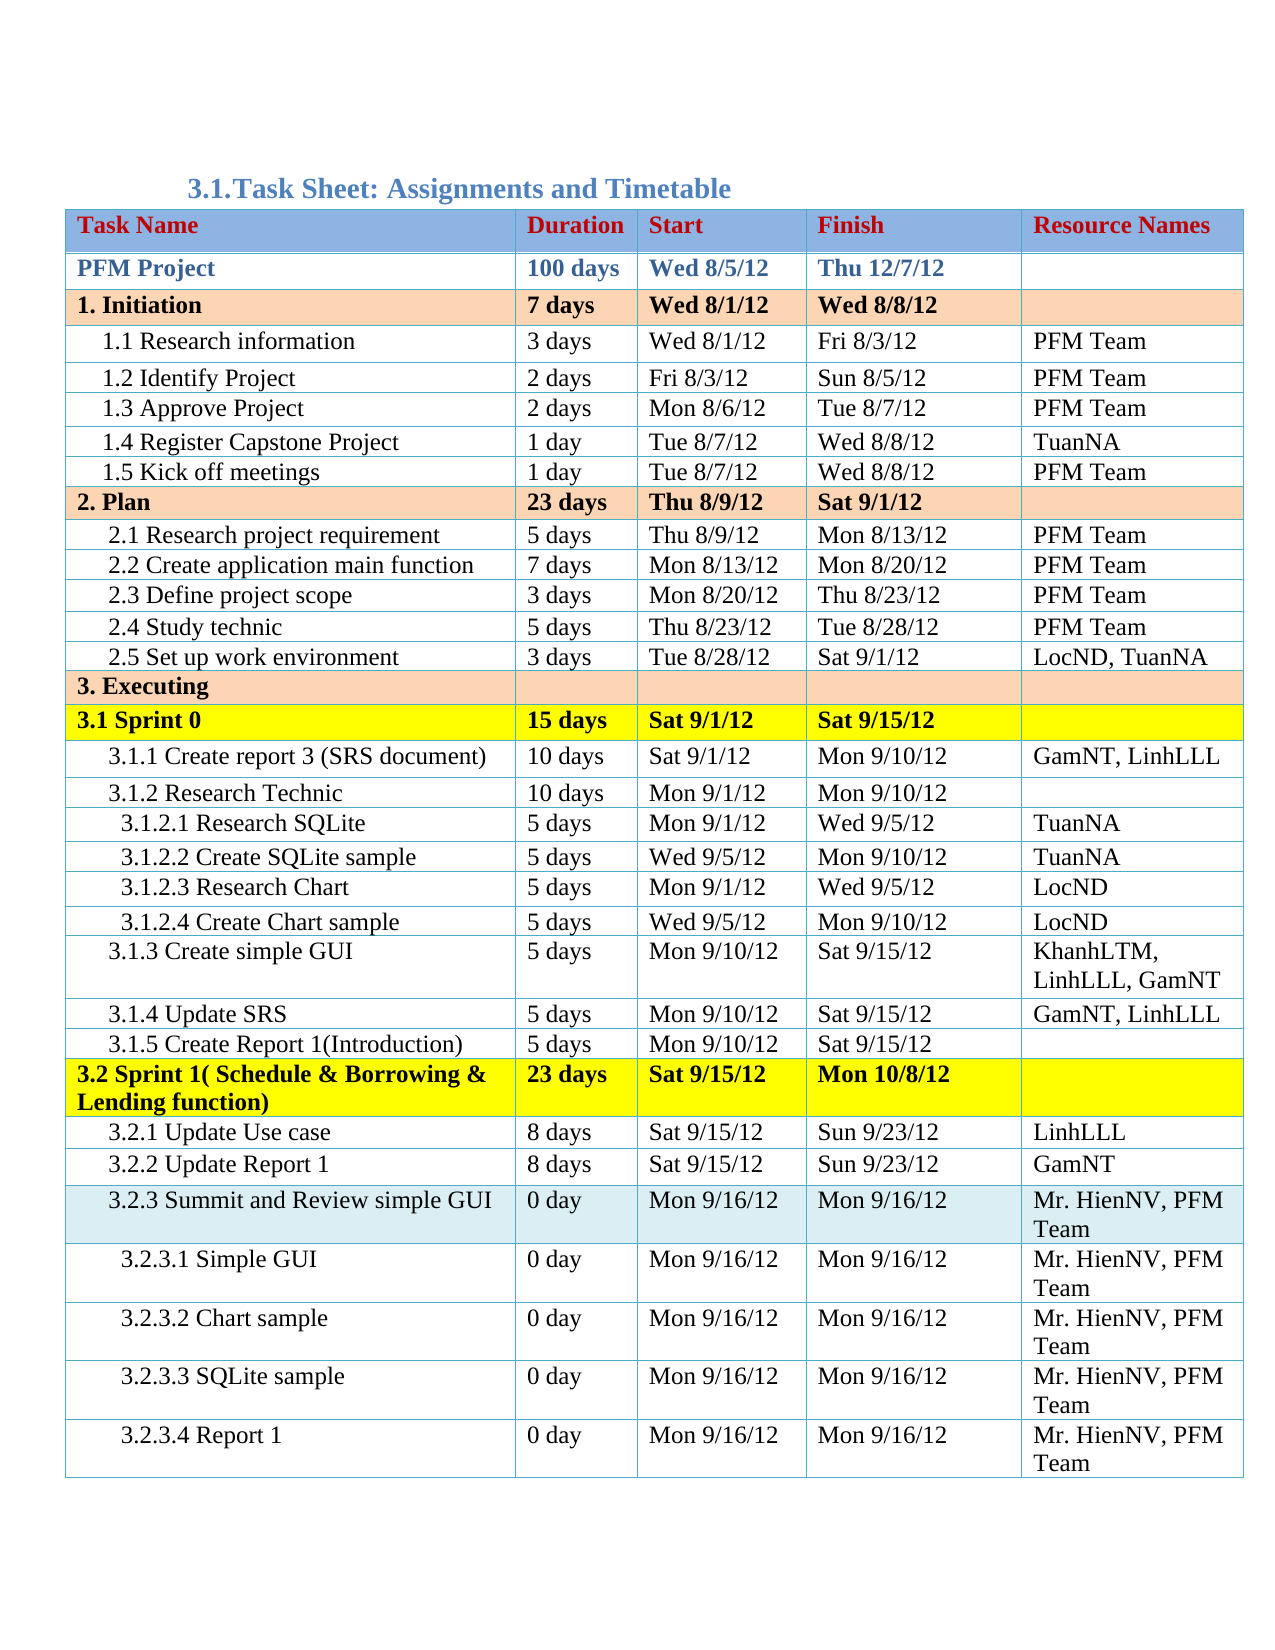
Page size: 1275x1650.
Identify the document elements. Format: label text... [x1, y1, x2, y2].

table_cell LocND, TuanNA [1022, 642, 1243, 670]
table_cell [638, 671, 806, 704]
table_cell Sat 9/15/12 [807, 705, 1021, 740]
table_cell Tue 8/28/12 [638, 642, 806, 670]
table_cell 3.2 Sprint 1( Schedule & Borrowing & Lending function) [66, 1059, 515, 1116]
table_cell TuanNA [1022, 808, 1243, 841]
table_cell Sat 9/1/12 [638, 705, 806, 740]
table_cell PFM Team [1022, 457, 1243, 486]
table_cell Mon 9/16/12 [638, 1420, 806, 1477]
table_cell Sat 9/15/12 [807, 1029, 1021, 1058]
table_cell Mon 8/20/12 [638, 580, 806, 611]
table_cell Mon 10/8/12 [807, 1059, 1021, 1116]
table_cell Mon 9/16/12 [807, 1420, 1021, 1477]
table_cell 2 days [516, 393, 637, 426]
table_cell Mr. HienNV, PFM Team [1022, 1244, 1243, 1302]
table_cell PFM Team [1022, 393, 1243, 426]
table_cell PFM Team [1022, 550, 1243, 579]
table_cell 1.3 Approve Project [66, 393, 515, 426]
table_cell Mr. HienNV, PFM Team [1022, 1361, 1243, 1419]
table_cell Tue 8/7/12 [638, 457, 806, 486]
subtitle Task Sheet: Assignments and Timetable [187, 171, 1125, 204]
table_cell Mon 8/13/12 [638, 550, 806, 579]
table_cell Sat 9/15/12 [638, 1117, 806, 1148]
table_cell LocND [1022, 872, 1243, 906]
table_cell Wed 9/5/12 [807, 808, 1021, 841]
table_cell Mon 9/1/12 [638, 872, 806, 906]
table_cell Fri 8/3/12 [807, 326, 1021, 362]
table_cell Fri 8/3/12 [638, 363, 806, 392]
table_cell 2. Plan [66, 487, 515, 519]
table_cell 3.2.3.1 Simple GUI [66, 1244, 515, 1302]
table_cell 7 days [516, 550, 637, 579]
table_cell Sat 9/1/12 [638, 741, 806, 777]
table_cell 5 days [516, 907, 637, 935]
table_cell 5 days [516, 842, 637, 871]
table_cell [1022, 487, 1243, 519]
table_cell 1.5 Kick off meetings [66, 457, 515, 486]
table_cell PFM Team [1022, 326, 1243, 362]
table_cell 3.2.3.4 Report 1 [66, 1420, 515, 1477]
table_cell KhanhLTM, LinhLLL, GamNT [1022, 936, 1243, 998]
table_cell 3.1.2 Research Technic [66, 778, 515, 807]
table_cell [1022, 290, 1243, 325]
table_cell 3.1.4 Update SRS [66, 999, 515, 1028]
table_cell [807, 671, 1021, 704]
table_cell Mon 9/10/12 [638, 936, 806, 998]
table_cell 5 days [516, 808, 637, 841]
table_cell Mon 9/16/12 [807, 1186, 1021, 1243]
table_cell 23 days [516, 1059, 637, 1116]
table_cell 3.2.2 Update Report 1 [66, 1149, 515, 1184]
table_cell [1022, 1029, 1243, 1058]
table_cell 0 day [516, 1244, 637, 1302]
table_cell Mon 9/16/12 [807, 1303, 1021, 1360]
table_cell 3.1.2.4 Create Chart sample [66, 907, 515, 935]
table_header Resource Names [1022, 210, 1243, 252]
table_cell 1. Initiation [66, 290, 515, 325]
table_cell 1.4 Register Capstone Project [66, 427, 515, 456]
table_cell Wed 9/5/12 [638, 907, 806, 935]
table_cell PFM Team [1022, 520, 1243, 549]
table_cell TuanNA [1022, 427, 1243, 456]
table_cell Mon 9/10/12 [807, 778, 1021, 807]
table_cell Wed 8/5/12 [638, 254, 806, 289]
table_cell [1022, 671, 1243, 704]
table_cell 5 days [516, 936, 637, 998]
table_cell Thu 8/9/12 [638, 487, 806, 519]
table_cell 0 day [516, 1420, 637, 1477]
table_cell Mr. HienNV, PFM Team [1022, 1186, 1243, 1243]
table_cell 8 days [516, 1149, 637, 1184]
table_cell 3.2.3.3 SQLite sample [66, 1361, 515, 1419]
table_header Task Name [66, 210, 515, 252]
table_cell 3.2.1 Update Use case [66, 1117, 515, 1148]
table_cell Mon 9/1/12 [638, 808, 806, 841]
table_cell Mon 9/16/12 [638, 1361, 806, 1419]
table_cell 3 days [516, 642, 637, 670]
table_cell Wed 8/8/12 [807, 427, 1021, 456]
table_cell GamNT [1022, 1149, 1243, 1184]
table_header Duration [516, 210, 637, 252]
table_cell Tue 8/7/12 [638, 427, 806, 456]
table_cell Sat 9/15/12 [638, 1059, 806, 1116]
table_cell 3. Executing [66, 671, 515, 704]
table_cell Wed 8/8/12 [807, 457, 1021, 486]
table_cell 0 day [516, 1186, 637, 1243]
table_cell 3 days [516, 326, 637, 362]
table_cell Mon 9/1/12 [638, 778, 806, 807]
table_cell Mon 9/10/12 [638, 1029, 806, 1058]
table_cell Mon 9/16/12 [638, 1303, 806, 1360]
table_cell Thu 12/7/12 [807, 254, 1021, 289]
table_cell Tue 8/7/12 [807, 393, 1021, 426]
table_cell 2.5 Set up work environment [66, 642, 515, 670]
table_cell 7 days [516, 290, 637, 325]
table_cell Mon 9/16/12 [638, 1244, 806, 1302]
table_cell Thu 8/9/12 [638, 520, 806, 549]
table_cell 2.2 Create application main function [66, 550, 515, 579]
table_cell Mon 8/20/12 [807, 550, 1021, 579]
table_cell Mon 9/10/12 [807, 907, 1021, 935]
table_cell Mon 9/10/12 [807, 741, 1021, 777]
table_cell GamNT, LinhLLL [1022, 741, 1243, 777]
table_cell PFM Team [1022, 363, 1243, 392]
table_cell PFM Team [1022, 580, 1243, 611]
table_cell Sun 9/23/12 [807, 1149, 1021, 1184]
table_cell 3.2.3 Summit and Review simple GUI [66, 1186, 515, 1243]
table_cell Sun 9/23/12 [807, 1117, 1021, 1148]
table_cell Sat 9/1/12 [807, 642, 1021, 670]
table_cell 3.1.3 Create simple GUI [66, 936, 515, 998]
table_cell 3.1.2.1 Research SQLite [66, 808, 515, 841]
table_cell Mon 9/16/12 [807, 1361, 1021, 1419]
table_header Finish [807, 210, 1021, 252]
table_cell Sat 9/15/12 [638, 1149, 806, 1184]
table_cell Mr. HienNV, PFM Team [1022, 1420, 1243, 1477]
table_cell PFM Project [66, 254, 515, 289]
table_cell 2.1 Research project requirement [66, 520, 515, 549]
table_cell [1022, 254, 1243, 289]
table_cell TuanNA [1022, 842, 1243, 871]
table_cell Wed 8/1/12 [638, 326, 806, 362]
table_cell 3.1.5 Create Report 1(Introduction) [66, 1029, 515, 1058]
table_cell 3 days [516, 580, 637, 611]
table_cell 3.1.2.2 Create SQLite sample [66, 842, 515, 871]
table_cell 1.2 Identify Project [66, 363, 515, 392]
table_cell [1022, 1059, 1243, 1116]
table_cell [1022, 778, 1243, 807]
table_cell 3.1 Sprint 0 [66, 705, 515, 740]
table_cell Sat 9/15/12 [807, 936, 1021, 998]
table_cell Sat 9/1/12 [807, 487, 1021, 519]
table_cell 5 days [516, 612, 637, 641]
table_cell Mon 9/16/12 [638, 1186, 806, 1243]
table_cell Mon 9/16/12 [807, 1244, 1021, 1302]
table_cell Mr. HienNV, PFM Team [1022, 1303, 1243, 1360]
table_cell LinhLLL [1022, 1117, 1243, 1148]
table_cell 2.4 Study technic [66, 612, 515, 641]
table_cell 1 day [516, 457, 637, 486]
table_cell Wed 9/5/12 [807, 872, 1021, 906]
table_cell 5 days [516, 520, 637, 549]
table_cell 100 days [516, 254, 637, 289]
table_cell [1022, 705, 1243, 740]
table_cell 3.1.2.3 Research Chart [66, 872, 515, 906]
table_cell PFM Team [1022, 612, 1243, 641]
table_cell Sat 9/15/12 [807, 999, 1021, 1028]
table_cell 2 days [516, 363, 637, 392]
table_cell 3.1.1 Create report 3 (SRS document) [66, 741, 515, 777]
table_cell 2.3 Define project scope [66, 580, 515, 611]
table_cell Mon 9/10/12 [807, 842, 1021, 871]
table_cell Mon 8/6/12 [638, 393, 806, 426]
table_cell Wed 8/1/12 [638, 290, 806, 325]
table_cell Wed 8/8/12 [807, 290, 1021, 325]
table_cell 23 days [516, 487, 637, 519]
table_cell 15 days [516, 705, 637, 740]
table_cell 10 days [516, 741, 637, 777]
table_cell 5 days [516, 1029, 637, 1058]
table_cell 3.2.3.2 Chart sample [66, 1303, 515, 1360]
table_cell 0 day [516, 1361, 637, 1419]
table_cell [516, 671, 637, 704]
table_cell LocND [1022, 907, 1243, 935]
table_cell Thu 8/23/12 [638, 612, 806, 641]
table_cell 1 day [516, 427, 637, 456]
table_header Start [638, 210, 806, 252]
table_cell 5 days [516, 872, 637, 906]
table_cell 8 days [516, 1117, 637, 1148]
table_cell Mon 9/10/12 [638, 999, 806, 1028]
table_cell 5 days [516, 999, 637, 1028]
table_cell Thu 8/23/12 [807, 580, 1021, 611]
table_cell 1.1 Research information [66, 326, 515, 362]
table_cell Mon 8/13/12 [807, 520, 1021, 549]
table_cell Wed 9/5/12 [638, 842, 806, 871]
table_cell 0 day [516, 1303, 637, 1360]
table_cell Tue 8/28/12 [807, 612, 1021, 641]
table_cell GamNT, LinhLLL [1022, 999, 1243, 1028]
table_cell 10 days [516, 778, 637, 807]
table_cell Sun 8/5/12 [807, 363, 1021, 392]
